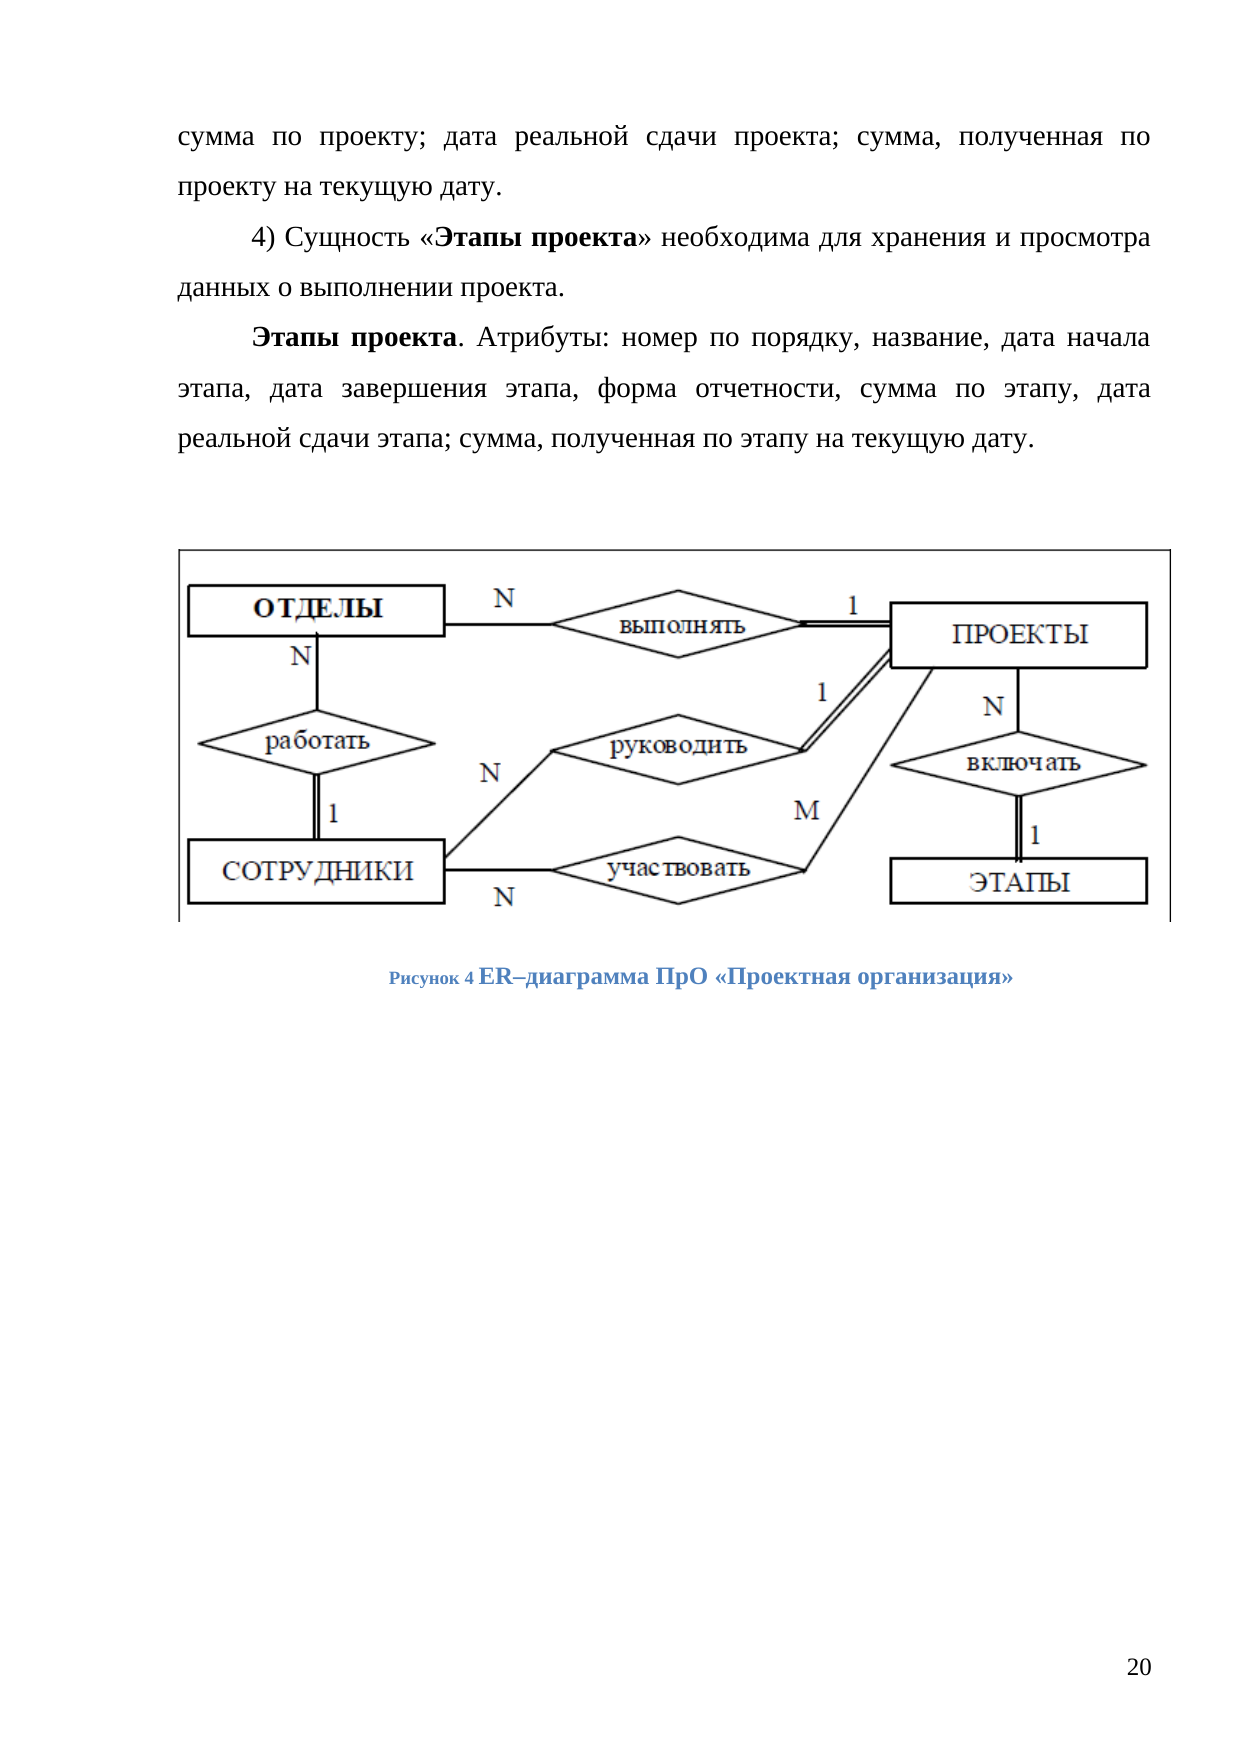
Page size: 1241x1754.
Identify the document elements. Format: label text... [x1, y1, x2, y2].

text Этапы проекта. Атрибуты: номер по порядку, название, дата начала этапа, дата завершения этапа, форма отчетности, сумма по этапу, дата реальной сдачи этапа; сумма, полученная по этапу на текущую дату. [177, 319, 1152, 453]
picture [177, 549, 1172, 922]
text Рисунок 4 ER–диаграмма ПрО «Проектная организация» [177, 961, 1152, 990]
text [177, 118, 1152, 202]
text 4) Сущность «Этапы проекта» необходима для хранения и просмотра данных о выполнении проекта. [177, 219, 1152, 303]
